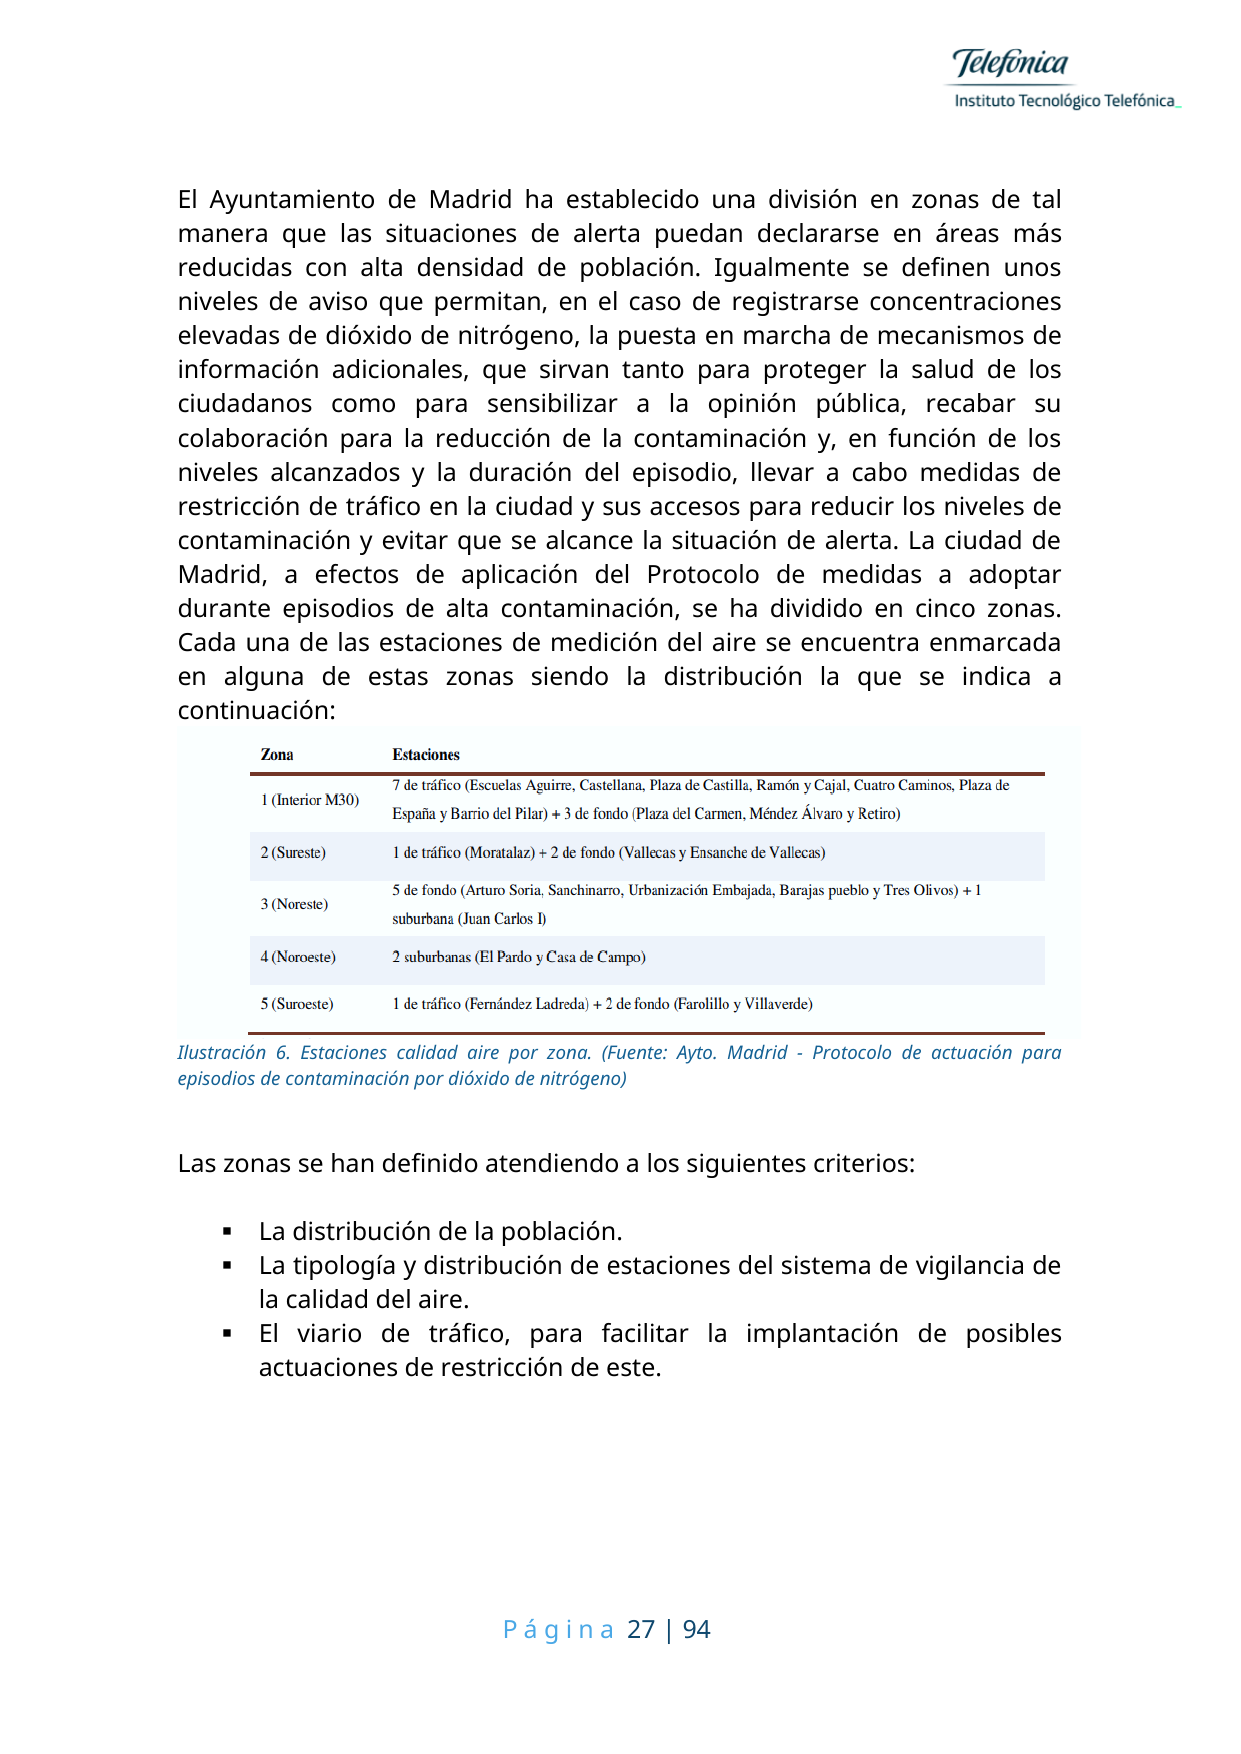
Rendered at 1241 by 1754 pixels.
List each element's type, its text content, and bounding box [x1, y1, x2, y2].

text El Ayuntamiento de Madrid ha establecido una división en zonas de tal manera que las situaciones de alerta puedan declararse en áreas más reducidas con alta densidad de población. Igualmente se definen unos niveles de aviso que permitan, en el caso de registrarse concentraciones elevadas de dióxido de nitrógeno, la puesta en marcha de mecanismos de información adicionales, que sirvan tanto para proteger la salud de los ciudadanos como para sensibilizar a la opinión pública, recabar su colaboración para la reducción de la contaminación y, en función de los niveles alcanzados y la duración del episodio, llevar a cabo medidas de restricción de tráfico en la ciudad y sus accesos para reducir los niveles de contaminación y evitar que se alcance la situación de alerta. La ciudad de Madrid, a efectos de aplicación del Protocolo de medidas a adoptar durante episodios de alta contaminación, se ha dividido en cinco zonas. Cada una de las estaciones de medición del aire se encuentra enmarcada en alguna de estas zonas siendo la distribución la que se indica a continuación: [177, 182, 1063, 726]
picture [892, 21, 1215, 128]
list El viario de tráfico, para facilitar la implantación de posibles actuaciones de restricción de este. [221, 1316, 1063, 1384]
picture [177, 726, 1082, 1039]
list La tipología y distribución de estaciones del sistema de vigilancia de la calidad del aire. [221, 1247, 1063, 1316]
list La distribución de la población. [221, 1213, 1063, 1247]
text Las zonas se han definido atendiendo a los siguientes criterios: [177, 1145, 1063, 1179]
